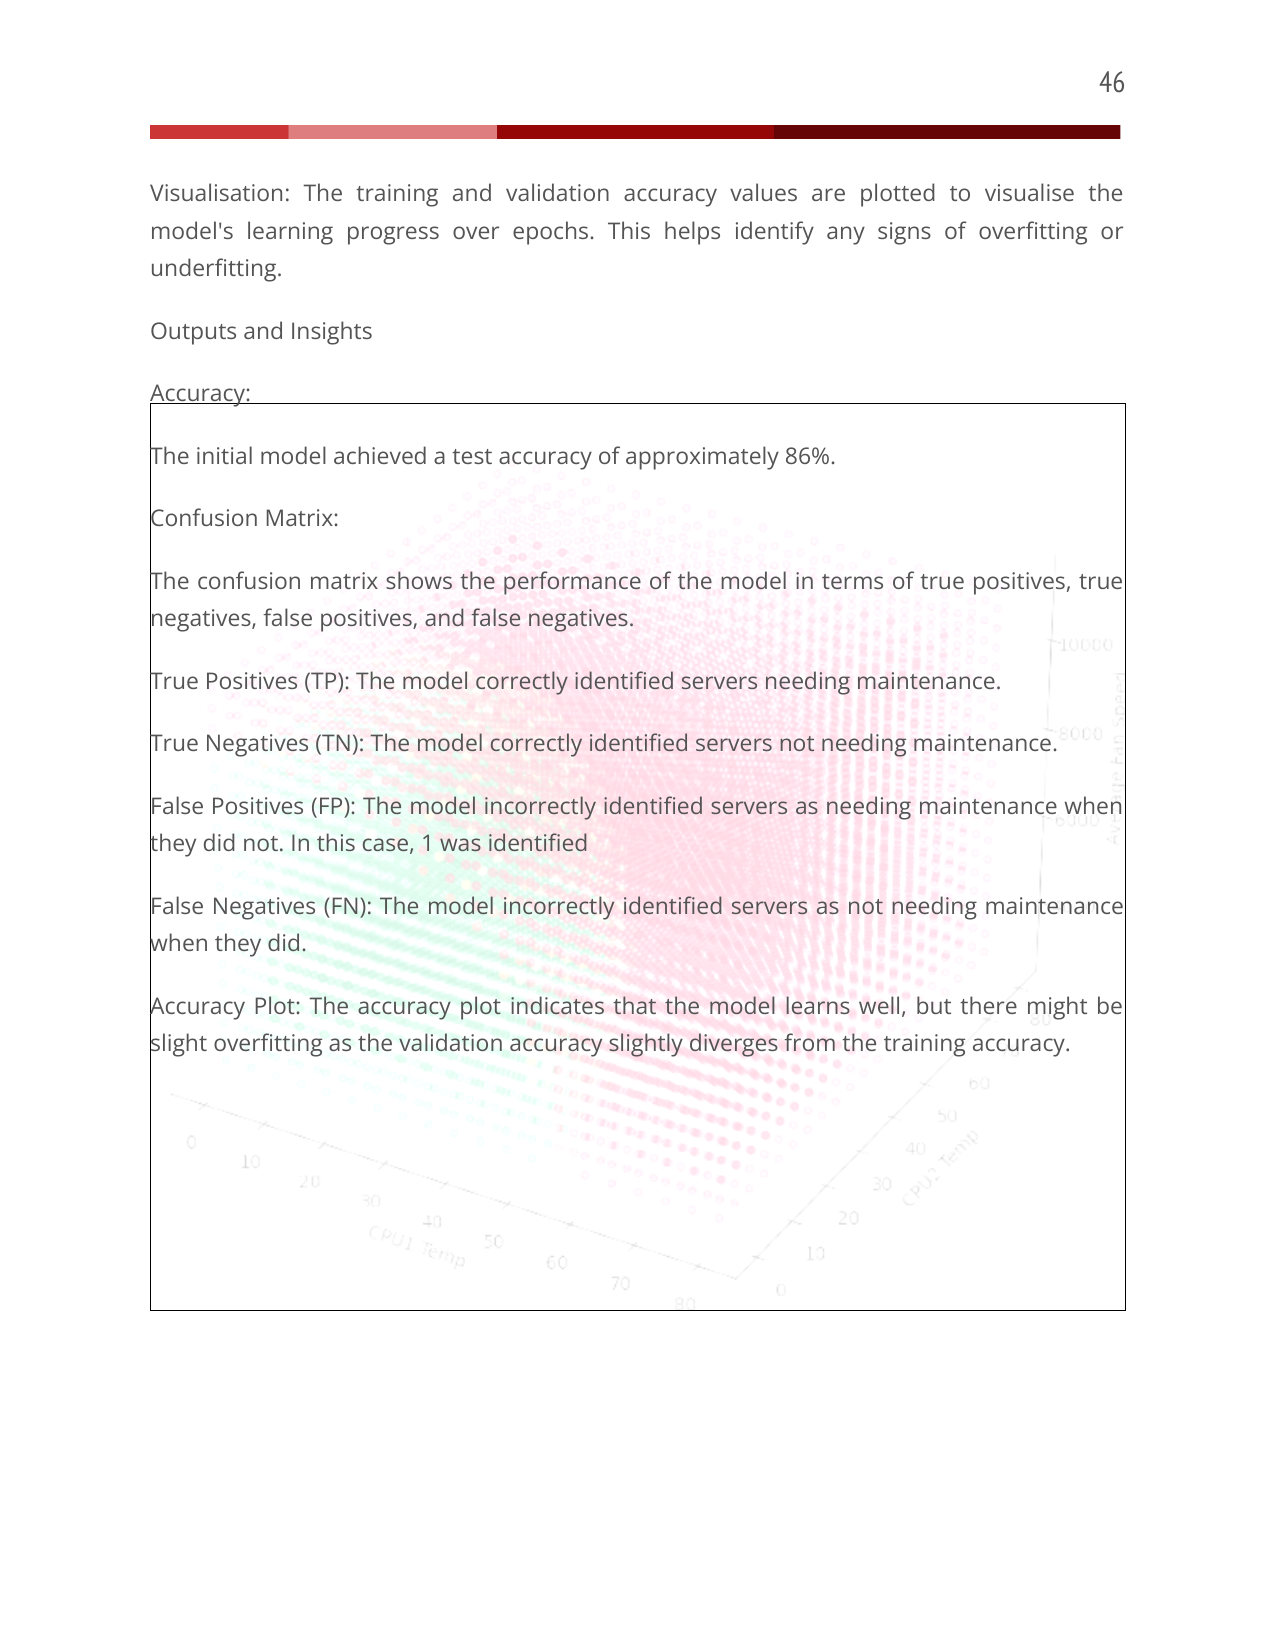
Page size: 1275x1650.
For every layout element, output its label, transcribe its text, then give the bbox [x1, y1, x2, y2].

text Accuracy Plot: The accuracy plot indicates that the model learns well, but there might be slight overfitting as the validation accuracy slightly diverges from the training accuracy. [150, 990, 1125, 1058]
text True Positives (TP): The model correctly identified servers needing maintenance. [150, 665, 1125, 696]
text False Positives (FP): The model incorrectly identified servers as needing maintenance when they did not. In this case, 1 was identified [150, 790, 1125, 858]
text Confusion Matrix: [150, 502, 1125, 533]
text Visualisation: The training and validation accuracy values are plotted to visualise the model's learning progress over epochs. This helps identify any signs of overfitting or underfitting. [150, 177, 1125, 283]
text The initial model achieved a test accuracy of approximately 86%. [150, 440, 1125, 471]
text Accuracy: [150, 377, 1125, 408]
text True Negatives (TN): The model correctly identified servers not needing maintenance. [150, 727, 1125, 758]
text The confusion matrix shows the performance of the model in terms of true positives, true negatives, false positives, and false negatives. [150, 565, 1125, 633]
text Outputs and Insights [150, 315, 1125, 346]
picture [150, 125, 1121, 139]
text False Negatives (FN): The model incorrectly identified servers as not needing maintenance when they did. [150, 890, 1125, 958]
